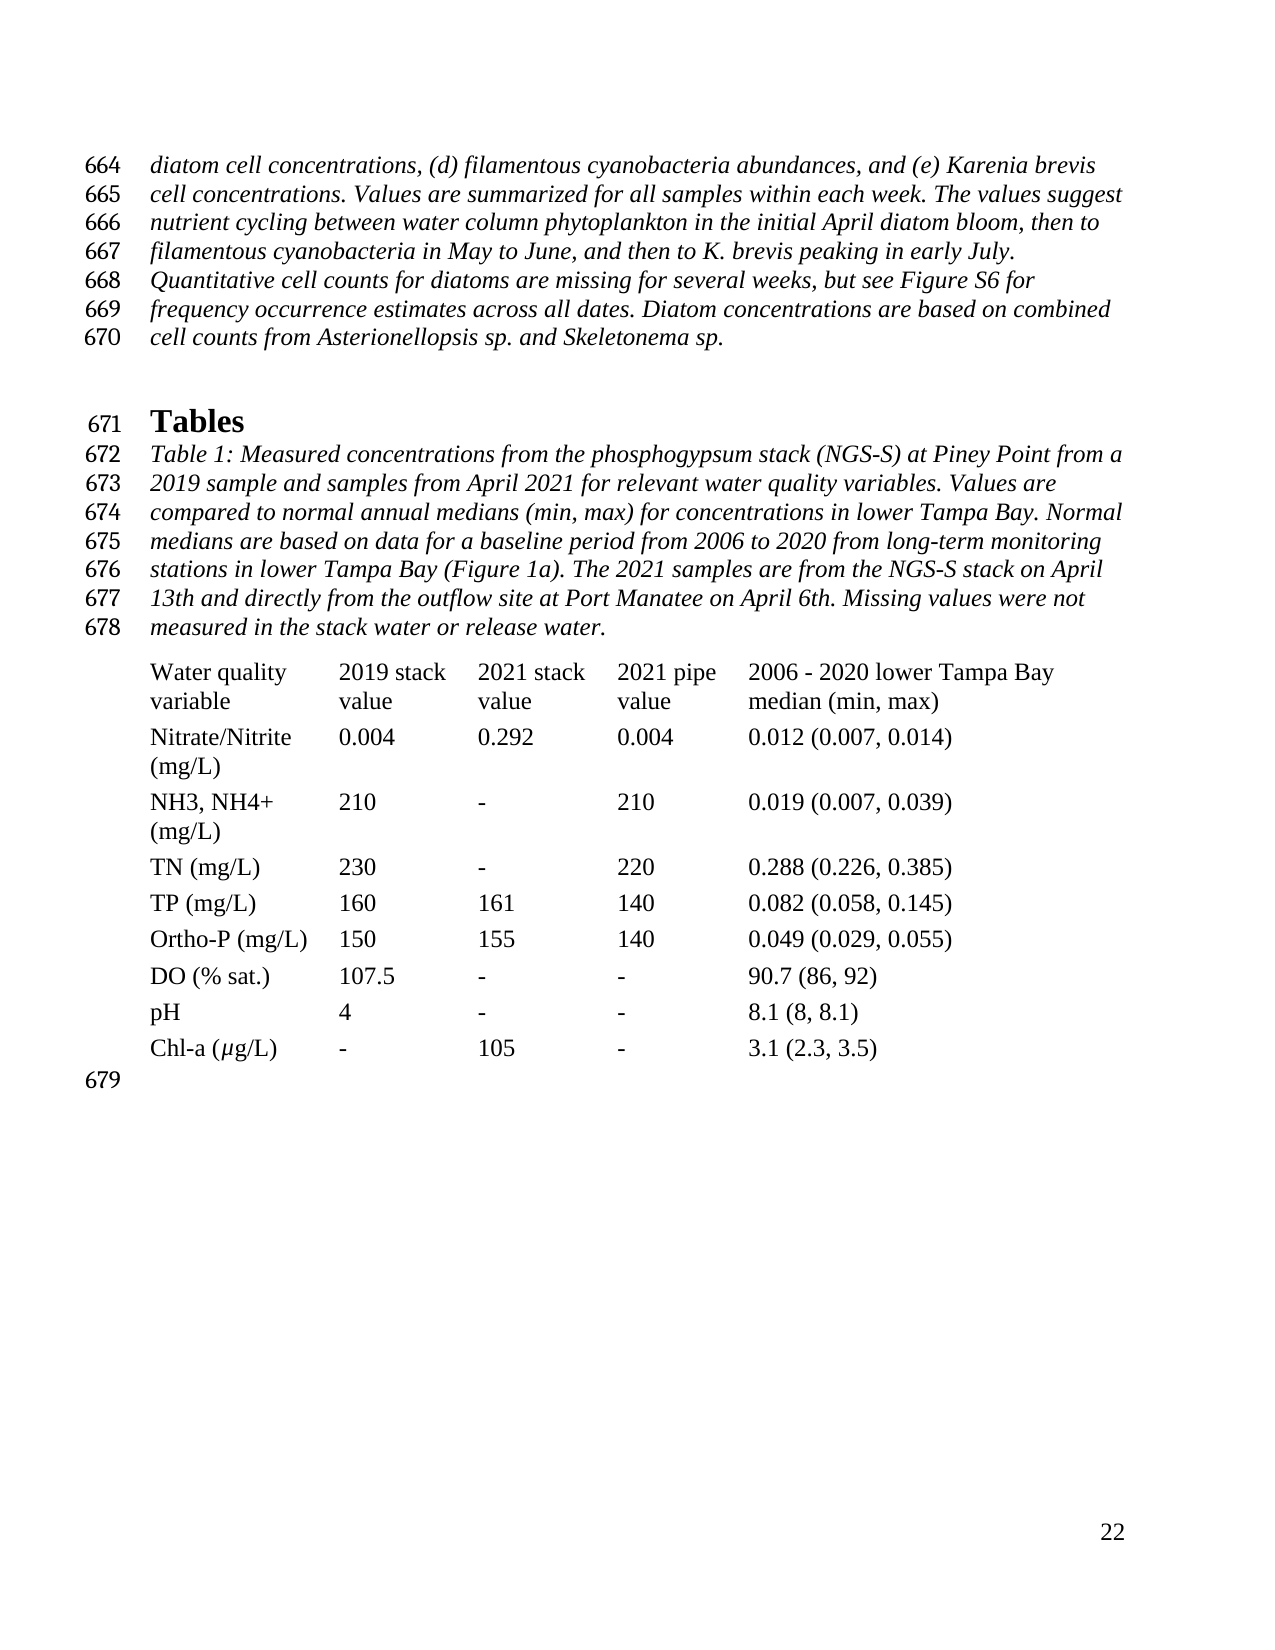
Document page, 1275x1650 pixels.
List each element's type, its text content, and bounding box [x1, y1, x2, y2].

table_cell 0.082 (0.058, 0.145) [737, 885, 1114, 921]
table_cell Chl-a (g/L) [139, 1030, 327, 1066]
table_cell 220 [606, 848, 737, 884]
table_cell - [606, 993, 737, 1029]
table_cell 0.019 (0.007, 0.039) [737, 783, 1114, 848]
table_cell NH3, NH4+ (mg/L) [139, 783, 327, 848]
table_cell - [466, 783, 606, 848]
table_cell 105 [466, 1030, 606, 1066]
table_cell 140 [606, 921, 737, 957]
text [150, 150, 1125, 351]
table_cell 8.1 (8, 8.1) [737, 993, 1114, 1029]
subtitle Tables [150, 401, 1125, 439]
table_header 2021 stack value [466, 653, 606, 718]
table_cell TN (mg/L) [139, 848, 327, 884]
table_cell 0.004 [327, 718, 466, 783]
table_cell 4 [327, 993, 466, 1029]
table_cell 90.7 (86, 92) [737, 957, 1114, 993]
table_header 2006 - 2020 lower Tampa Bay median (min, max) [737, 653, 1114, 718]
table_cell 210 [327, 783, 466, 848]
table_cell pH [139, 993, 327, 1029]
table_cell 140 [606, 885, 737, 921]
table_cell 3.1 (2.3, 3.5) [737, 1030, 1114, 1066]
table_cell 0.292 [466, 718, 606, 783]
table_header 2021 pipe value [606, 653, 737, 718]
table_cell 0.012 (0.007, 0.014) [737, 718, 1114, 783]
table_header 2019 stack value [327, 653, 466, 718]
table_cell 161 [466, 885, 606, 921]
table_cell - [466, 957, 606, 993]
table_cell 150 [327, 921, 466, 957]
table_cell 155 [466, 921, 606, 957]
table_cell Nitrate/Nitrite (mg/L) [139, 718, 327, 783]
text Table 1: Measured concentrations from the phosphogypsum stack (NGS-S) at Piney Point from a 2019 sample and samples from April 2021 for relevant water quality variables. Values are compared to normal annual medians (min, max) for concentrations in lower Tampa Bay. Normal medians are based on data for a baseline period from 2006 to 2020 from long-term monitoring stations in lower Tampa Bay (Figure 1a). The 2021 samples are from the NGS-S stack on April 13th and directly from the outflow site at Port Manatee on April 6th. Missing values were not measured in the stack water or release water. [150, 439, 1125, 641]
table_cell 0.288 (0.226, 0.385) [737, 848, 1114, 884]
table_cell TP (mg/L) [139, 885, 327, 921]
table_cell 160 [327, 885, 466, 921]
table_cell 0.004 [606, 718, 737, 783]
table_cell - [606, 1030, 737, 1066]
table_cell 0.049 (0.029, 0.055) [737, 921, 1114, 957]
table_cell Ortho-P (mg/L) [139, 921, 327, 957]
table_cell - [327, 1030, 466, 1066]
table_cell DO (% sat.) [139, 957, 327, 993]
table_cell - [466, 848, 606, 884]
table_cell 230 [327, 848, 466, 884]
table_cell - [606, 957, 737, 993]
table_cell 210 [606, 783, 737, 848]
table_header Water quality variable [139, 653, 327, 718]
table_cell 107.5 [327, 957, 466, 993]
table_cell - [466, 993, 606, 1029]
